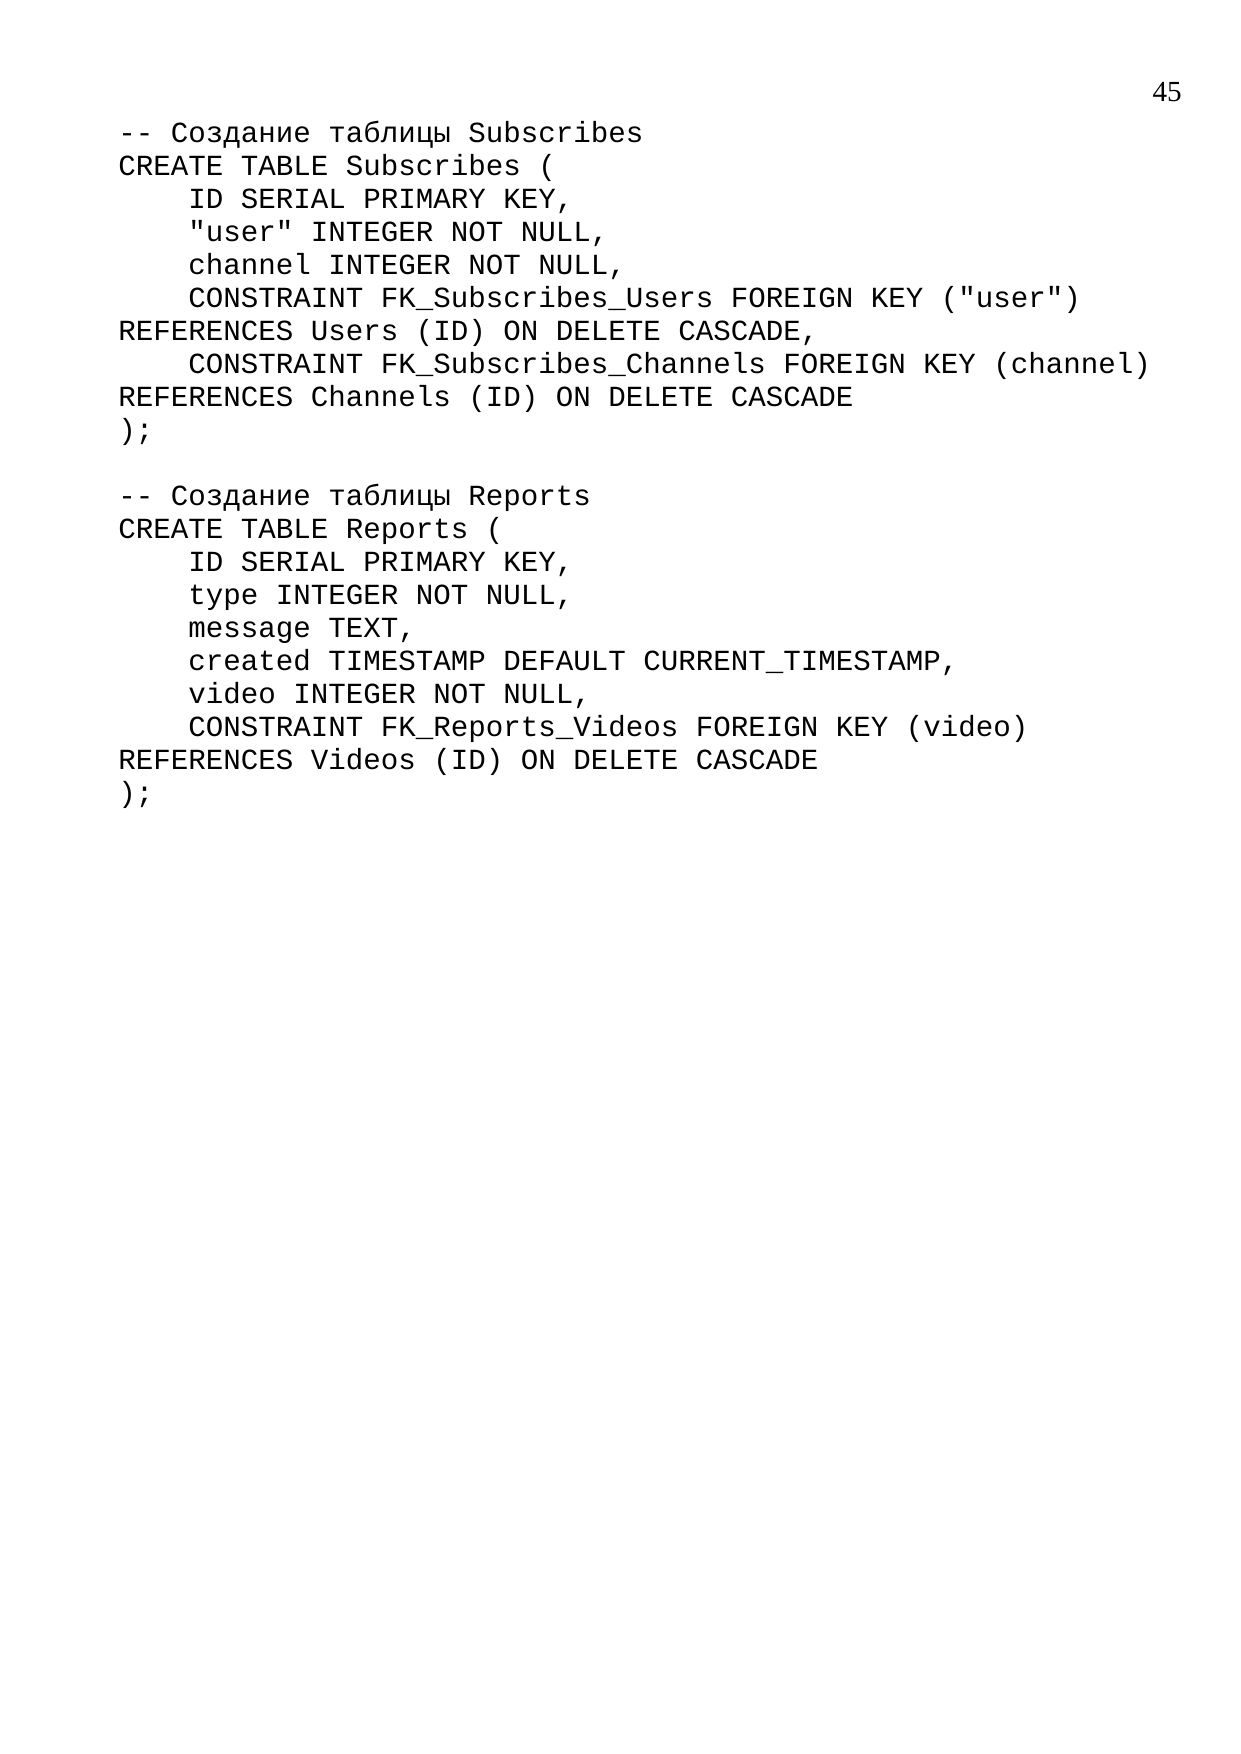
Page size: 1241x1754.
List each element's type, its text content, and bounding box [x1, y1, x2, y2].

text CREATE TABLE Subscribes ( [118, 151, 1181, 184]
text ID SERIAL PRIMARY KEY, [118, 547, 1181, 580]
text CONSTRAINT FK_Subscribes_Channels FOREIGN KEY (channel) REFERENCES Channels (ID) ON DELETE CASCADE [118, 349, 1181, 415]
text ); [118, 778, 1181, 812]
text created TIMESTAMP DEFAULT CURRENT_TIMESTAMP, [118, 646, 1181, 679]
text ID SERIAL PRIMARY KEY, [118, 184, 1181, 217]
text video INTEGER NOT NULL, [118, 679, 1181, 712]
text message TEXT, [118, 613, 1181, 646]
text -- Создание таблицы Reports [118, 481, 1181, 514]
text CONSTRAINT FK_Reports_Videos FOREIGN KEY (video) REFERENCES Videos (ID) ON DELETE CASCADE [118, 712, 1181, 778]
text CONSTRAINT FK_Subscribes_Users FOREIGN KEY ("user") REFERENCES Users (ID) ON DELETE CASCADE, [118, 283, 1181, 349]
text ); [118, 415, 1181, 448]
text type INTEGER NOT NULL, [118, 580, 1181, 613]
text "user" INTEGER NOT NULL, [118, 217, 1181, 250]
text channel INTEGER NOT NULL, [118, 250, 1181, 283]
text CREATE TABLE Reports ( [118, 514, 1181, 547]
text -- Создание таблицы Subscribes [118, 118, 1181, 151]
